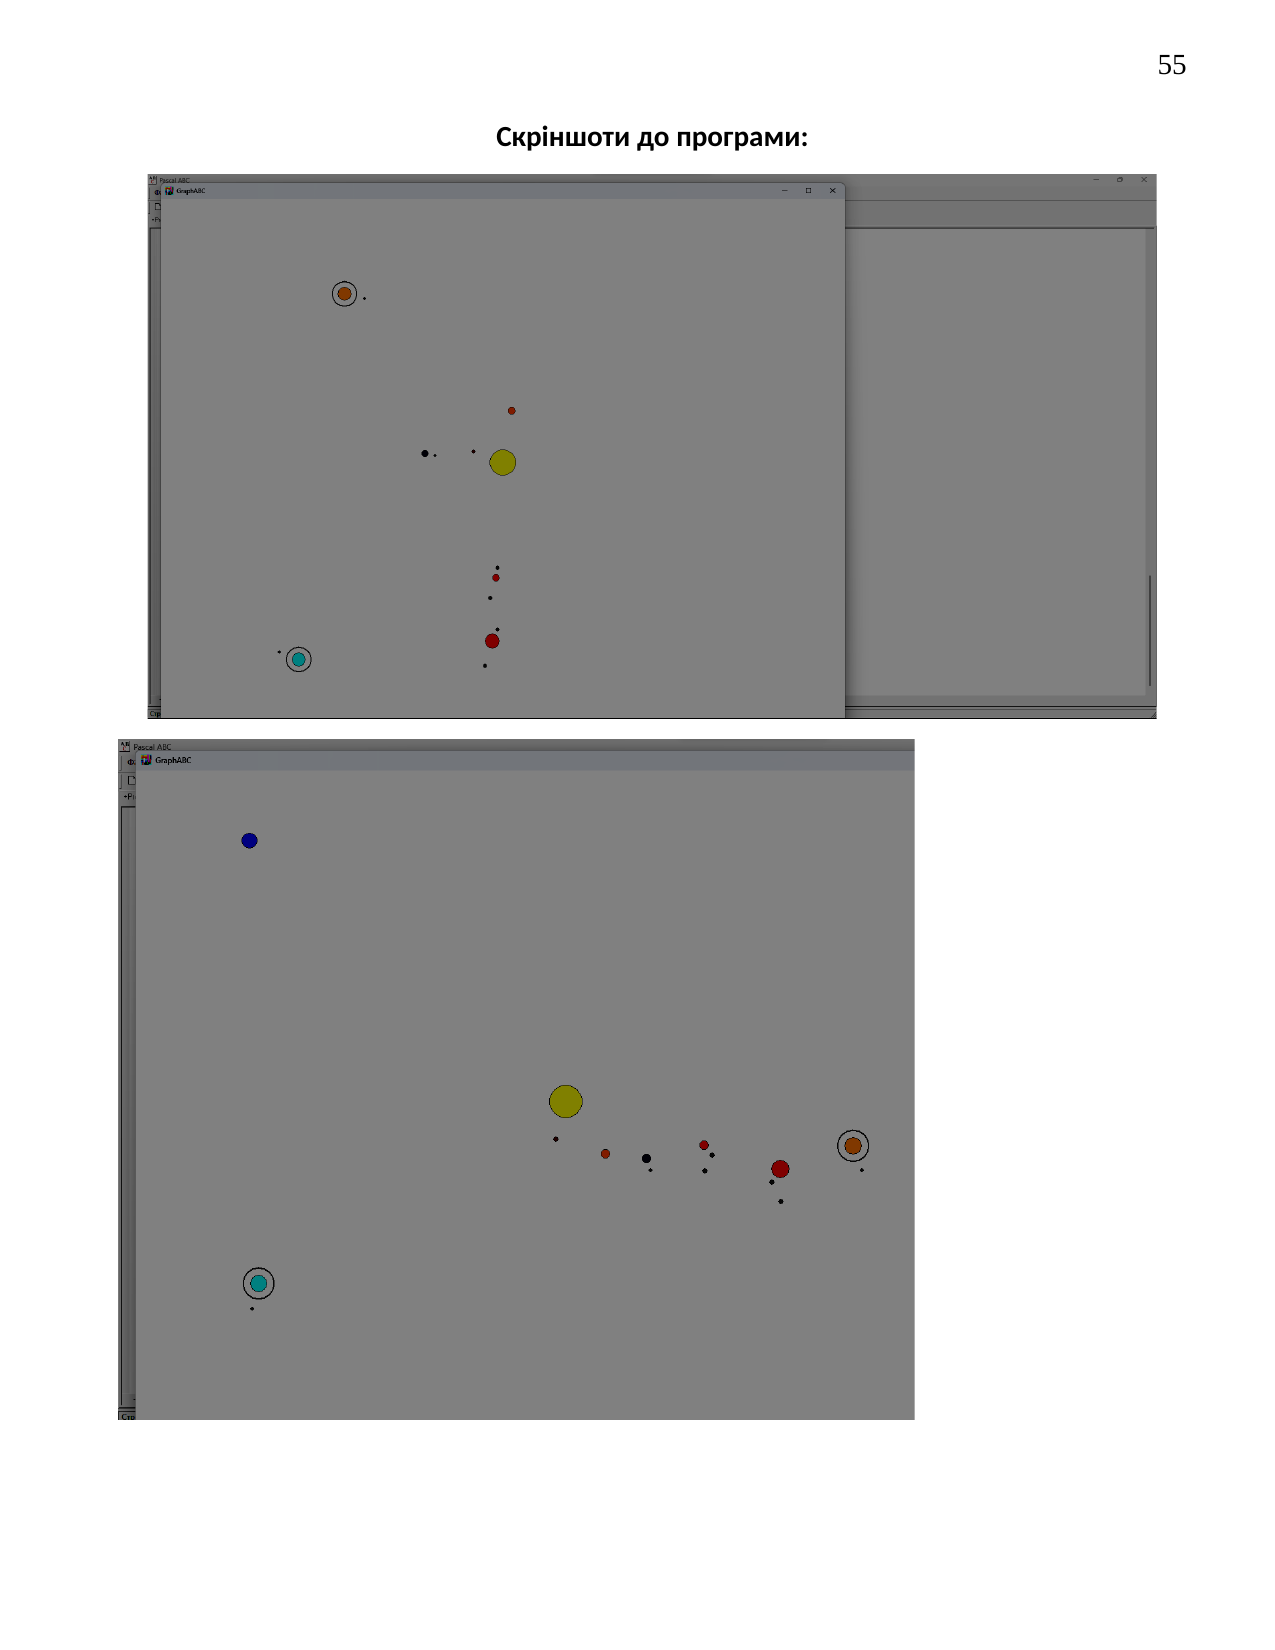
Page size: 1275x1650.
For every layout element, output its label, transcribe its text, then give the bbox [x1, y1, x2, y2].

text Скріншоти до програми: [118, 118, 1186, 154]
